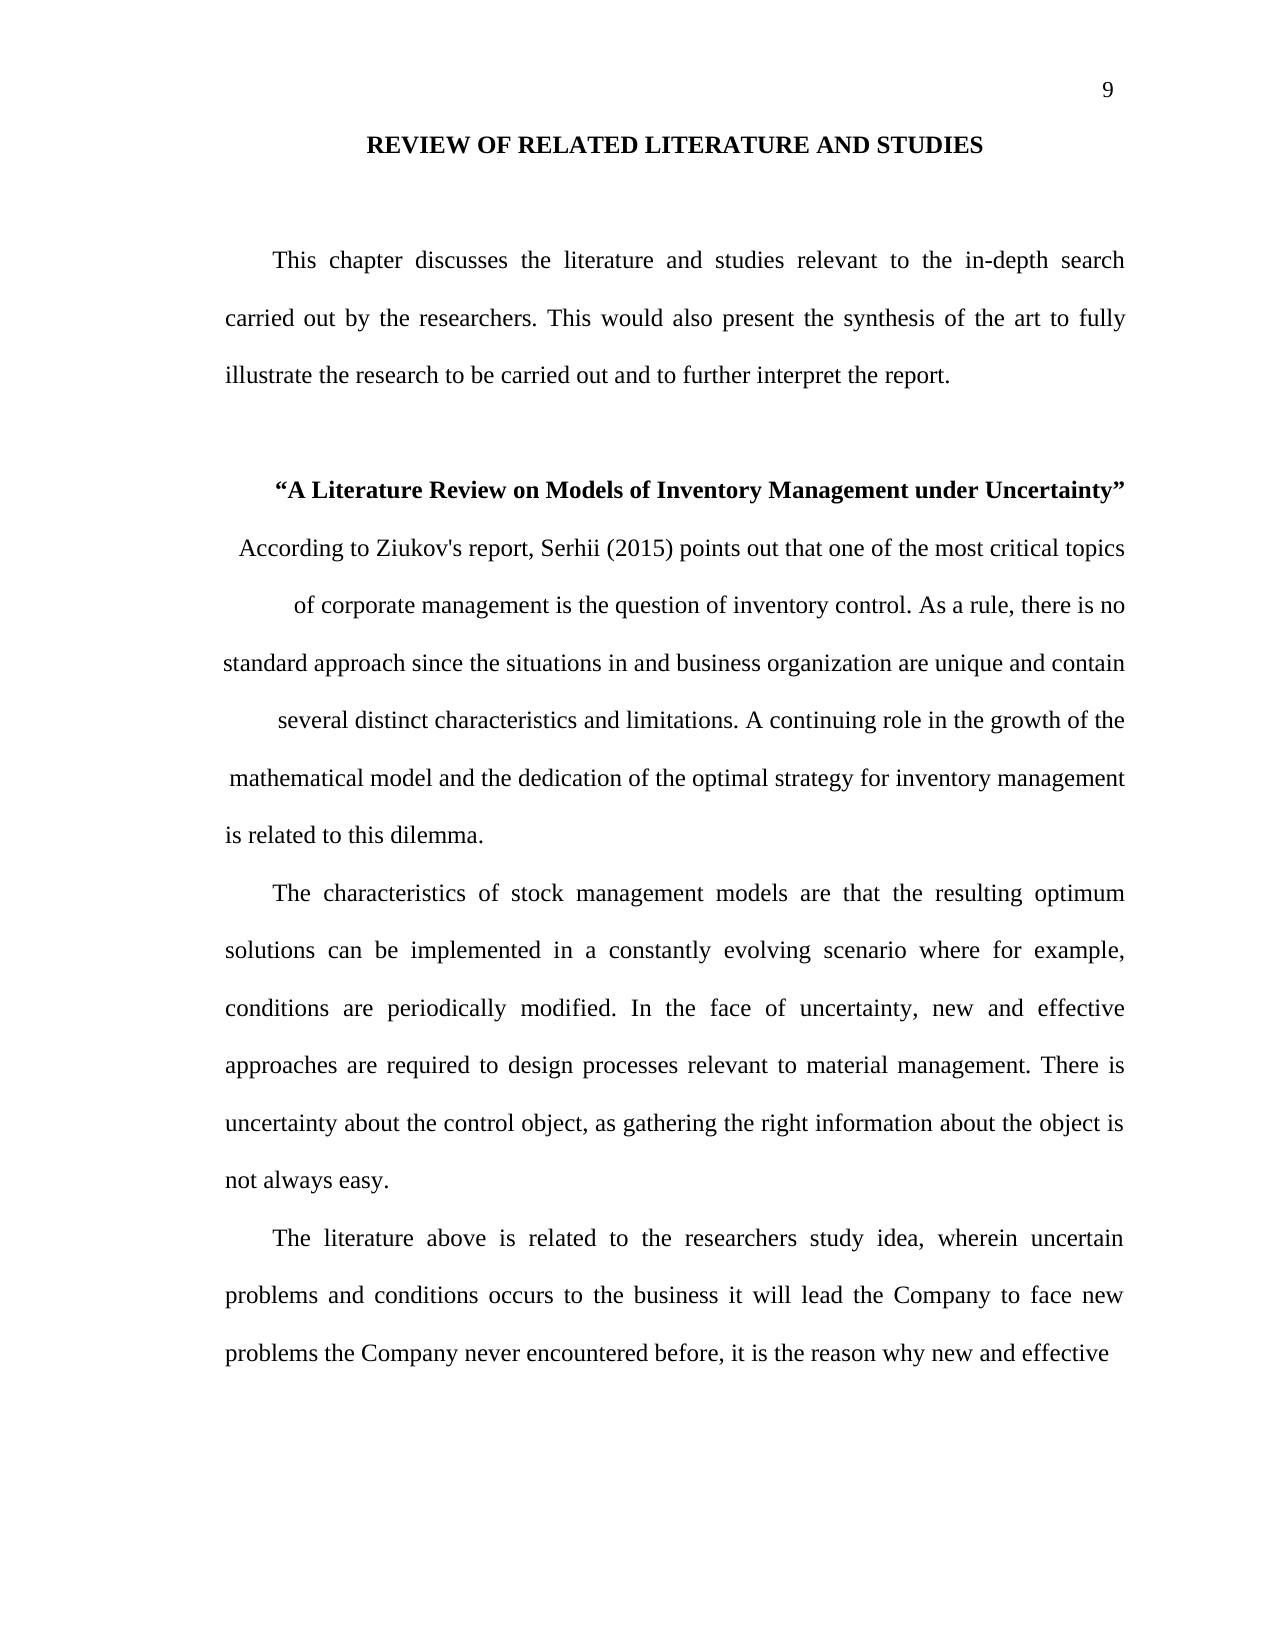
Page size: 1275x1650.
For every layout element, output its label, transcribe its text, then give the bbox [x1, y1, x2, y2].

text This chapter discusses the literature and studies relevant to the in-depth search carried out by the researchers. This would also present the synthesis of the art to fully illustrate the research to be carried out and to further interpret the report. [225, 245, 1126, 389]
text The characteristics of stock management models are that the resulting optimum solutions can be implemented in a constantly evolving scenario where for example, conditions are periodically modified. In the face of uncertainty, new and effective approaches are required to design processes relevant to material management. There is uncertainty about the control object, as gathering the right information about the object is not always easy. [225, 878, 1126, 1194]
subtitle REVIEW OF RELATED LITERATURE AND STUDIES [211, 130, 1139, 159]
text is related to this dilemma. [225, 820, 1221, 849]
text The literature above is related to the researchers study idea, wherein uncertain problems and conditions occurs to the business it will lead the Company to face new problems the Company never encountered before, it is the reason why new and effective [225, 1223, 1125, 1367]
text “A Literature Review on Models of Inventory Management under Uncertainty” According to Ziukov's report, Serhii (2015) points out that one of the most critical topics of corporate management is the question of inventory control. As a rule, there is no standard approach since the situations in and business organization are unique and contain several distinct characteristics and limitations. A continuing role in the growth of the mathematical model and the dedication of the optimal strategy for inventory management [219, 475, 1125, 792]
